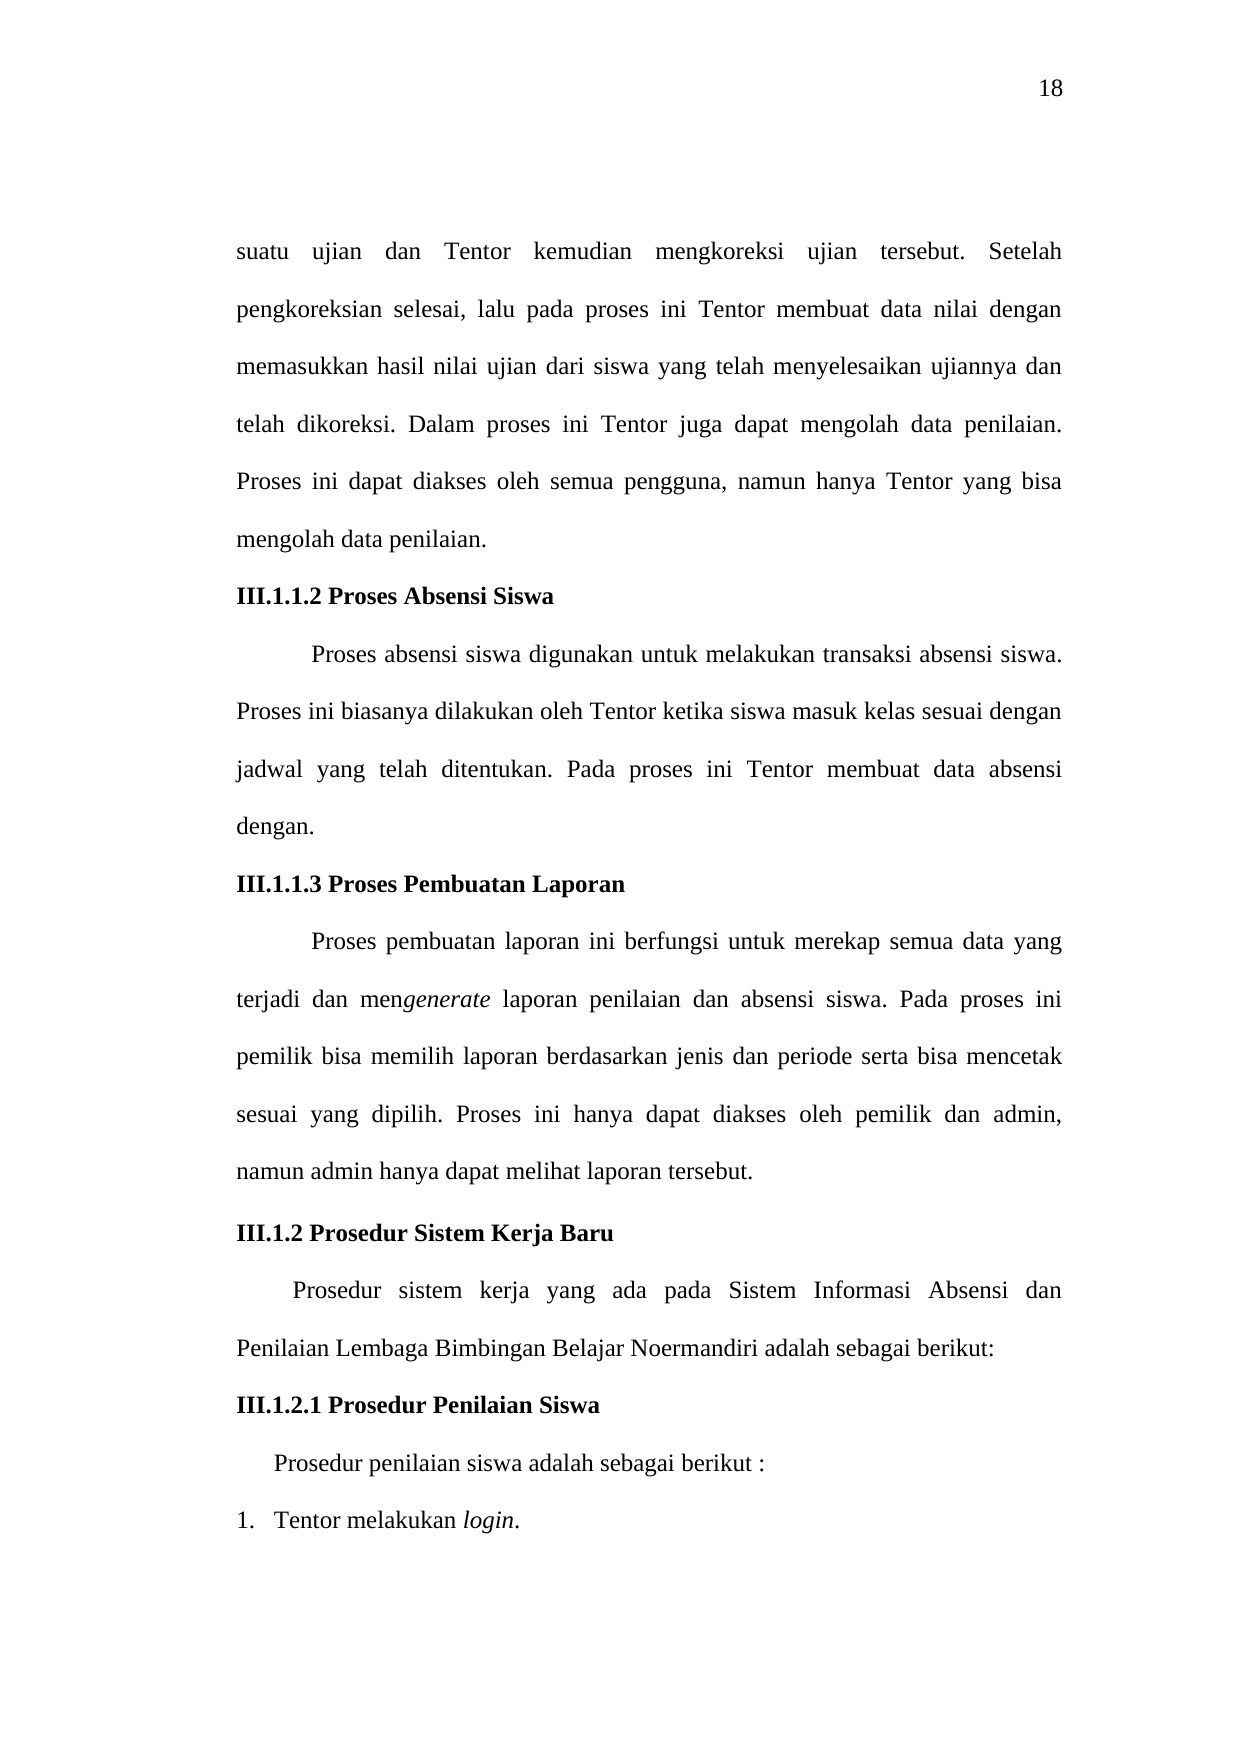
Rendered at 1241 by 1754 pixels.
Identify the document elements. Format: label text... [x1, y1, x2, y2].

subtitle Prosedur Penilaian Siswa [236, 1390, 1063, 1419]
text Proses pembuatan laporan ini berfungsi untuk merekap semua data yang terjadi dan mengenerate laporan penilaian dan absensi siswa. Pada proses ini pemilik bisa memilih laporan berdasarkan jenis dan periode serta bisa mencetak sesuai yang dipilih. Proses ini hanya dapat diakses oleh pemilik dan admin, namun admin hanya dapat melihat laporan tersebut. [236, 926, 1063, 1185]
subtitle Proses Absensi Siswa [236, 581, 1063, 610]
text Proses absensi siswa digunakan untuk melakukan transaksi absensi siswa. Proses ini biasanya dilakukan oleh Tentor ketika siswa masuk kelas sesuai dengan jadwal yang telah ditentukan. Pada proses ini Tentor membuat data absensi dengan. [236, 639, 1063, 840]
subtitle Proses Pembuatan Laporan [236, 869, 1063, 897]
text Prosedur penilaian siswa adalah sebagai berikut : [236, 1448, 1063, 1477]
list Tentor melakukan login. [236, 1505, 1063, 1534]
subtitle Prosedur Sistem Kerja Baru [236, 1218, 1063, 1247]
text Prosedur sistem kerja yang ada pada Sistem Informasi Absensi dan Penilaian Lembaga Bimbingan Belajar Noermandiri adalah sebagai berikut: [236, 1275, 1063, 1362]
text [236, 236, 1063, 552]
